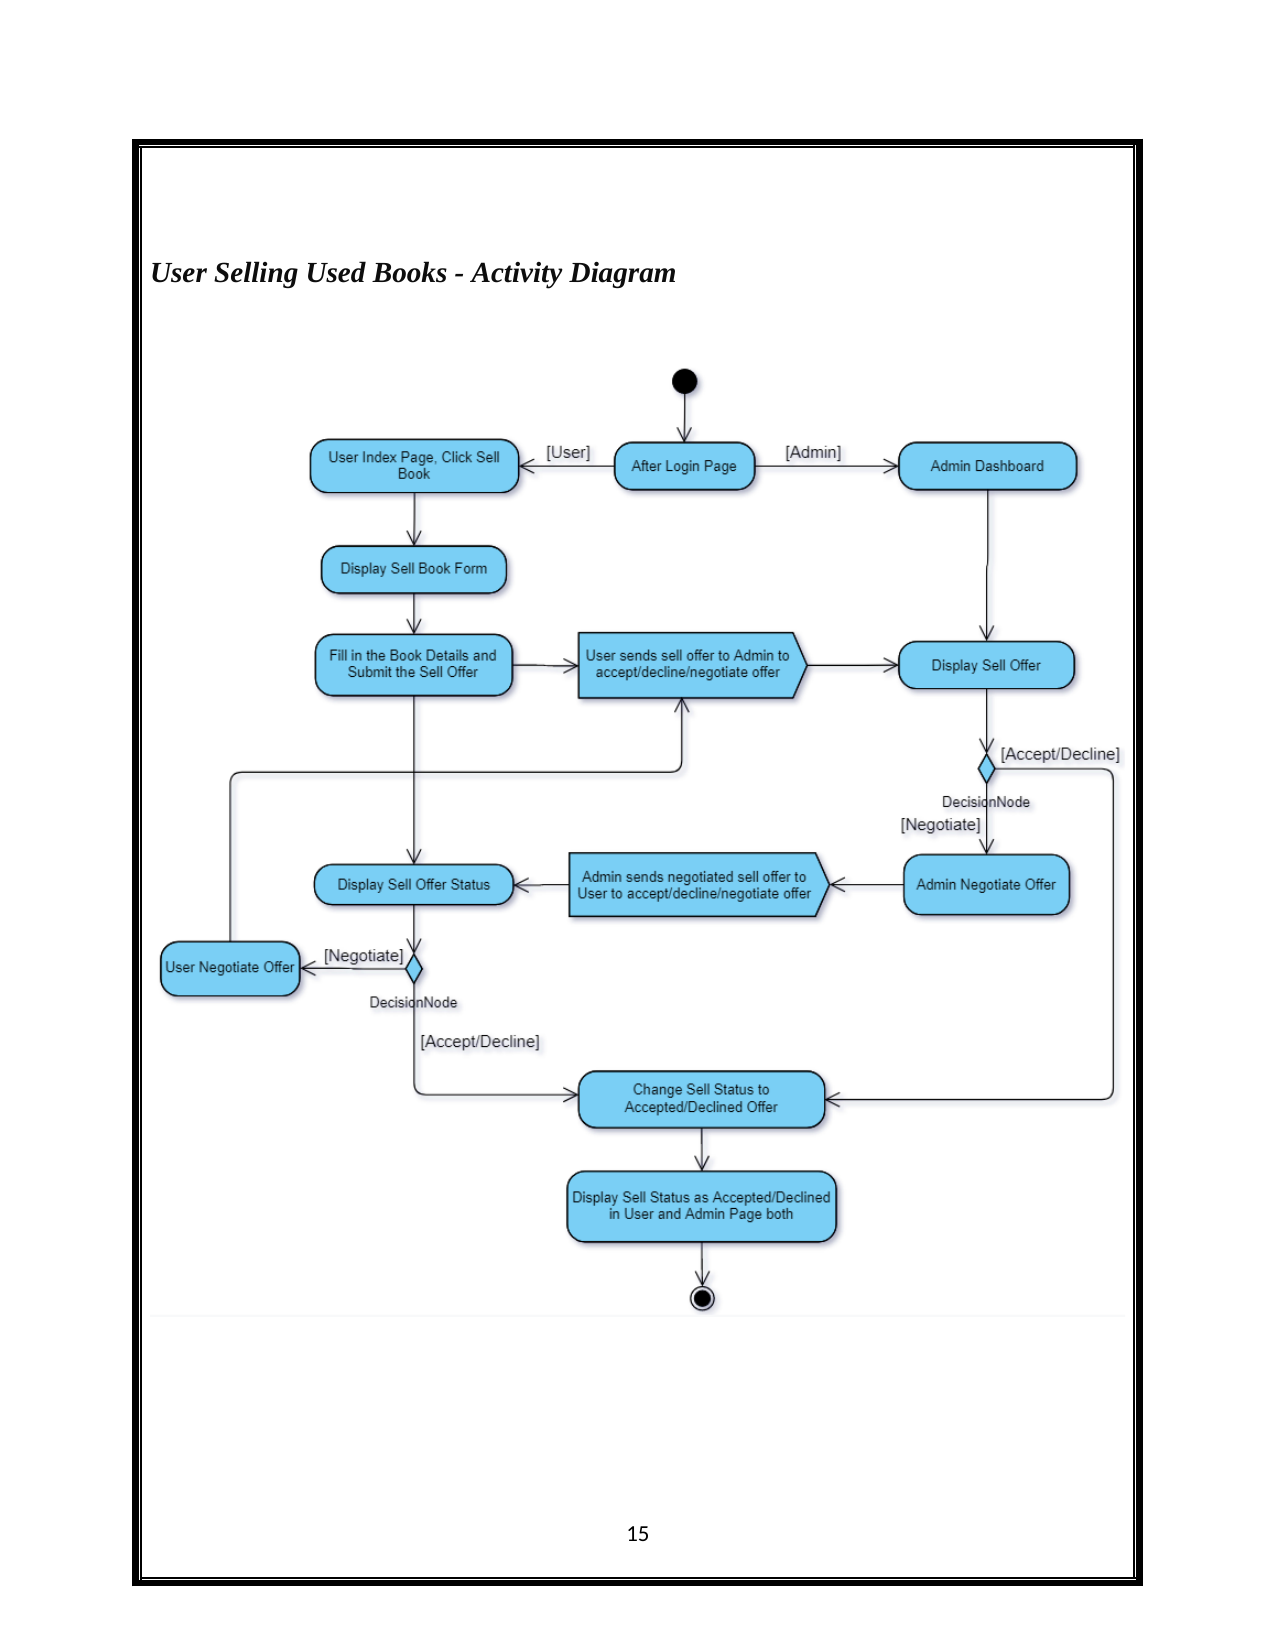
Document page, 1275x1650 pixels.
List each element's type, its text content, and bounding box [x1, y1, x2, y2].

text User Selling Used Books - Activity Diagram [150, 256, 1125, 289]
picture [150, 361, 1125, 1317]
